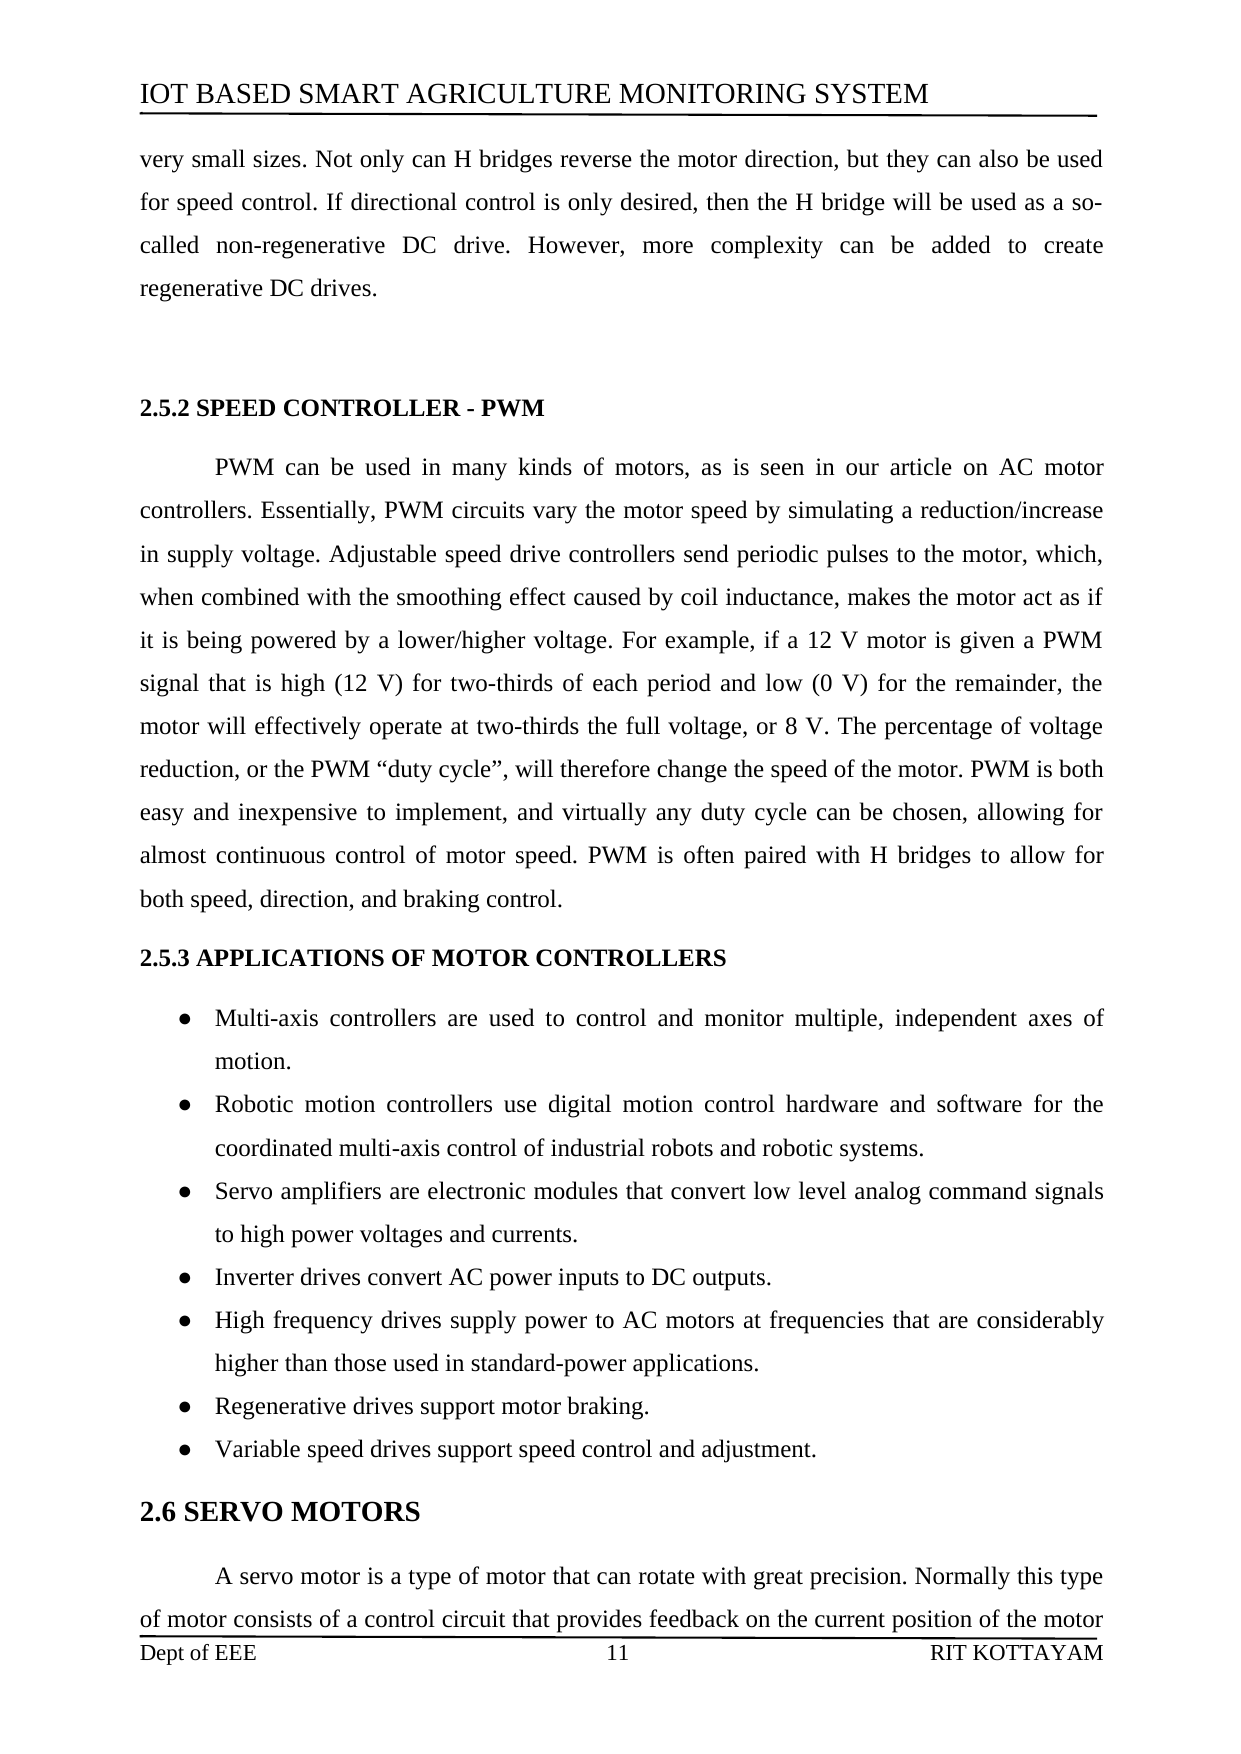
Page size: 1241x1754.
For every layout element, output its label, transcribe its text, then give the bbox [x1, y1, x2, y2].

text 2.5.3 APPLICATIONS OF MOTOR CONTROLLERS [139, 943, 1105, 972]
text 2.6 SERVO MOTORS [139, 1494, 1105, 1528]
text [139, 1561, 1105, 1633]
list Variable speed drives support speed control and adjustment. [177, 1434, 1105, 1463]
list Regenerative drives support motor braking. [177, 1391, 1105, 1420]
text 2.5.2 SPEED CONTROLLER - PWM [139, 393, 1105, 421]
list Inverter drives convert AC power inputs to DC outputs. [177, 1262, 1105, 1291]
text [139, 144, 1105, 302]
list Robotic motion controllers use digital motion control hardware and software for the coordinated multi-axis control of industrial robots and robotic systems. [177, 1089, 1105, 1161]
list Multi-axis controllers are used to control and monitor multiple, independent axes of motion. [177, 1003, 1105, 1075]
list Servo amplifiers are electronic modules that convert low level analog command signals to high power voltages and currents. [177, 1176, 1105, 1248]
text PWM can be used in many kinds of motors, as is seen in our article on AC motor controllers. Essentially, PWM circuits vary the motor speed by simulating a reduction/increase in supply voltage. Adjustable speed drive controllers send periodic pulses to the motor, which, when combined with the smoothing effect caused by coil inductance, makes the motor act as if it is being powered by a lower/higher voltage. For example, if a 12 V motor is given a PWM signal that is high (12 V) for two-thirds of each period and low (0 V) for the remainder, the motor will effectively operate at two-thirds the full voltage, or 8 V. The percentage of voltage reduction, or the PWM “duty cycle”, will therefore change the speed of the motor. PWM is both easy and inexpensive to implement, and virtually any duty cycle can be chosen, allowing for almost continuous control of motor speed. PWM is often paired with H bridges to allow for both speed, direction, and braking control. [139, 452, 1105, 912]
list High frequency drives supply power to AC motors at frequencies that are considerably higher than those used in standard-power applications. [177, 1305, 1105, 1377]
